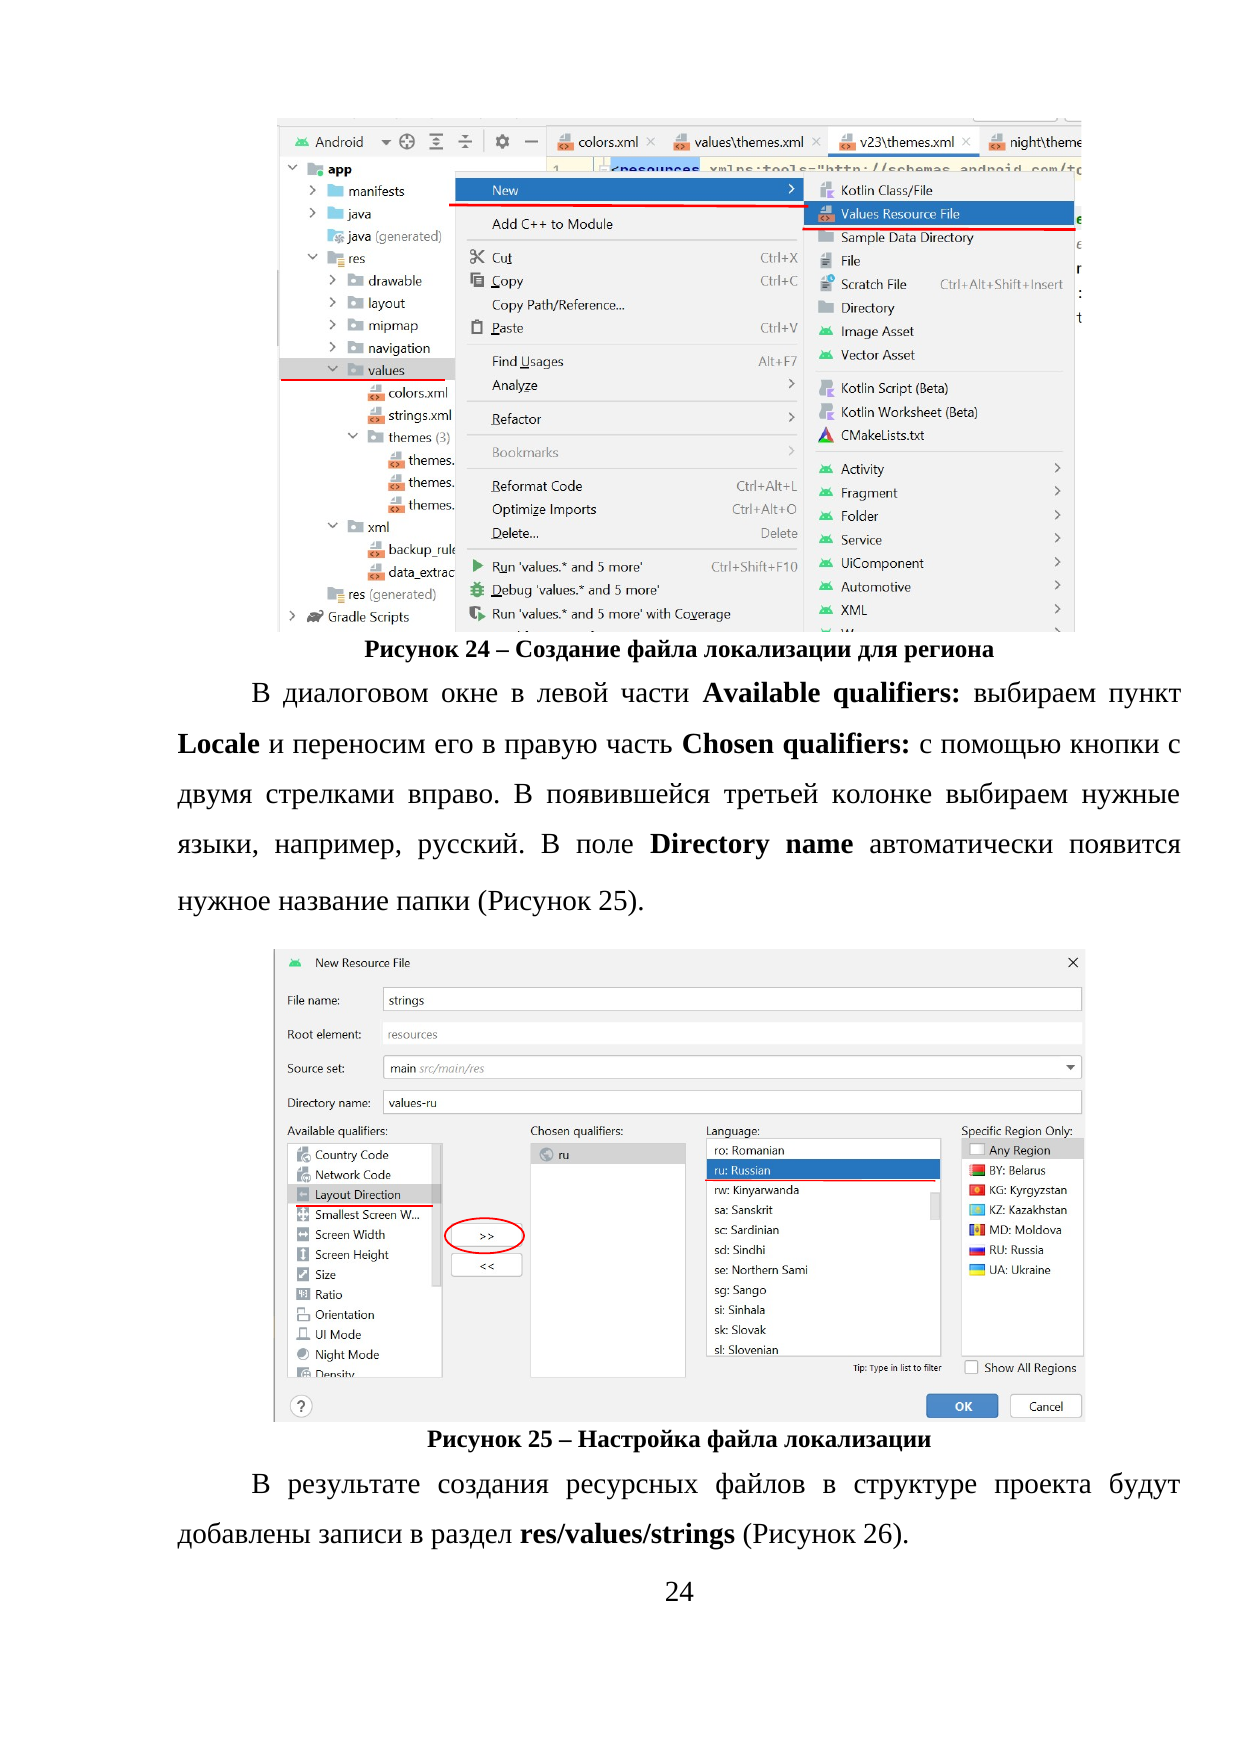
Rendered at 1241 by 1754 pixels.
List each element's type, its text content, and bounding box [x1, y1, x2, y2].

text В диалоговом окне в левой части Available qualifiers: выбираем пункт Locale и переносим его в правую часть Chosen qualifiers: с помощью кнопки с двумя стрелками вправо. В появившейся третьей колонке выбираем нужные языки, например, русский. В поле Directory name автоматически появится нужное название папки (Рисунок 25). [177, 676, 1181, 917]
text В результате создания ресурсных файлов в структуре проекта будут добавлены записи в раздел res/values/strings (Рисунок 26). [177, 1466, 1181, 1550]
